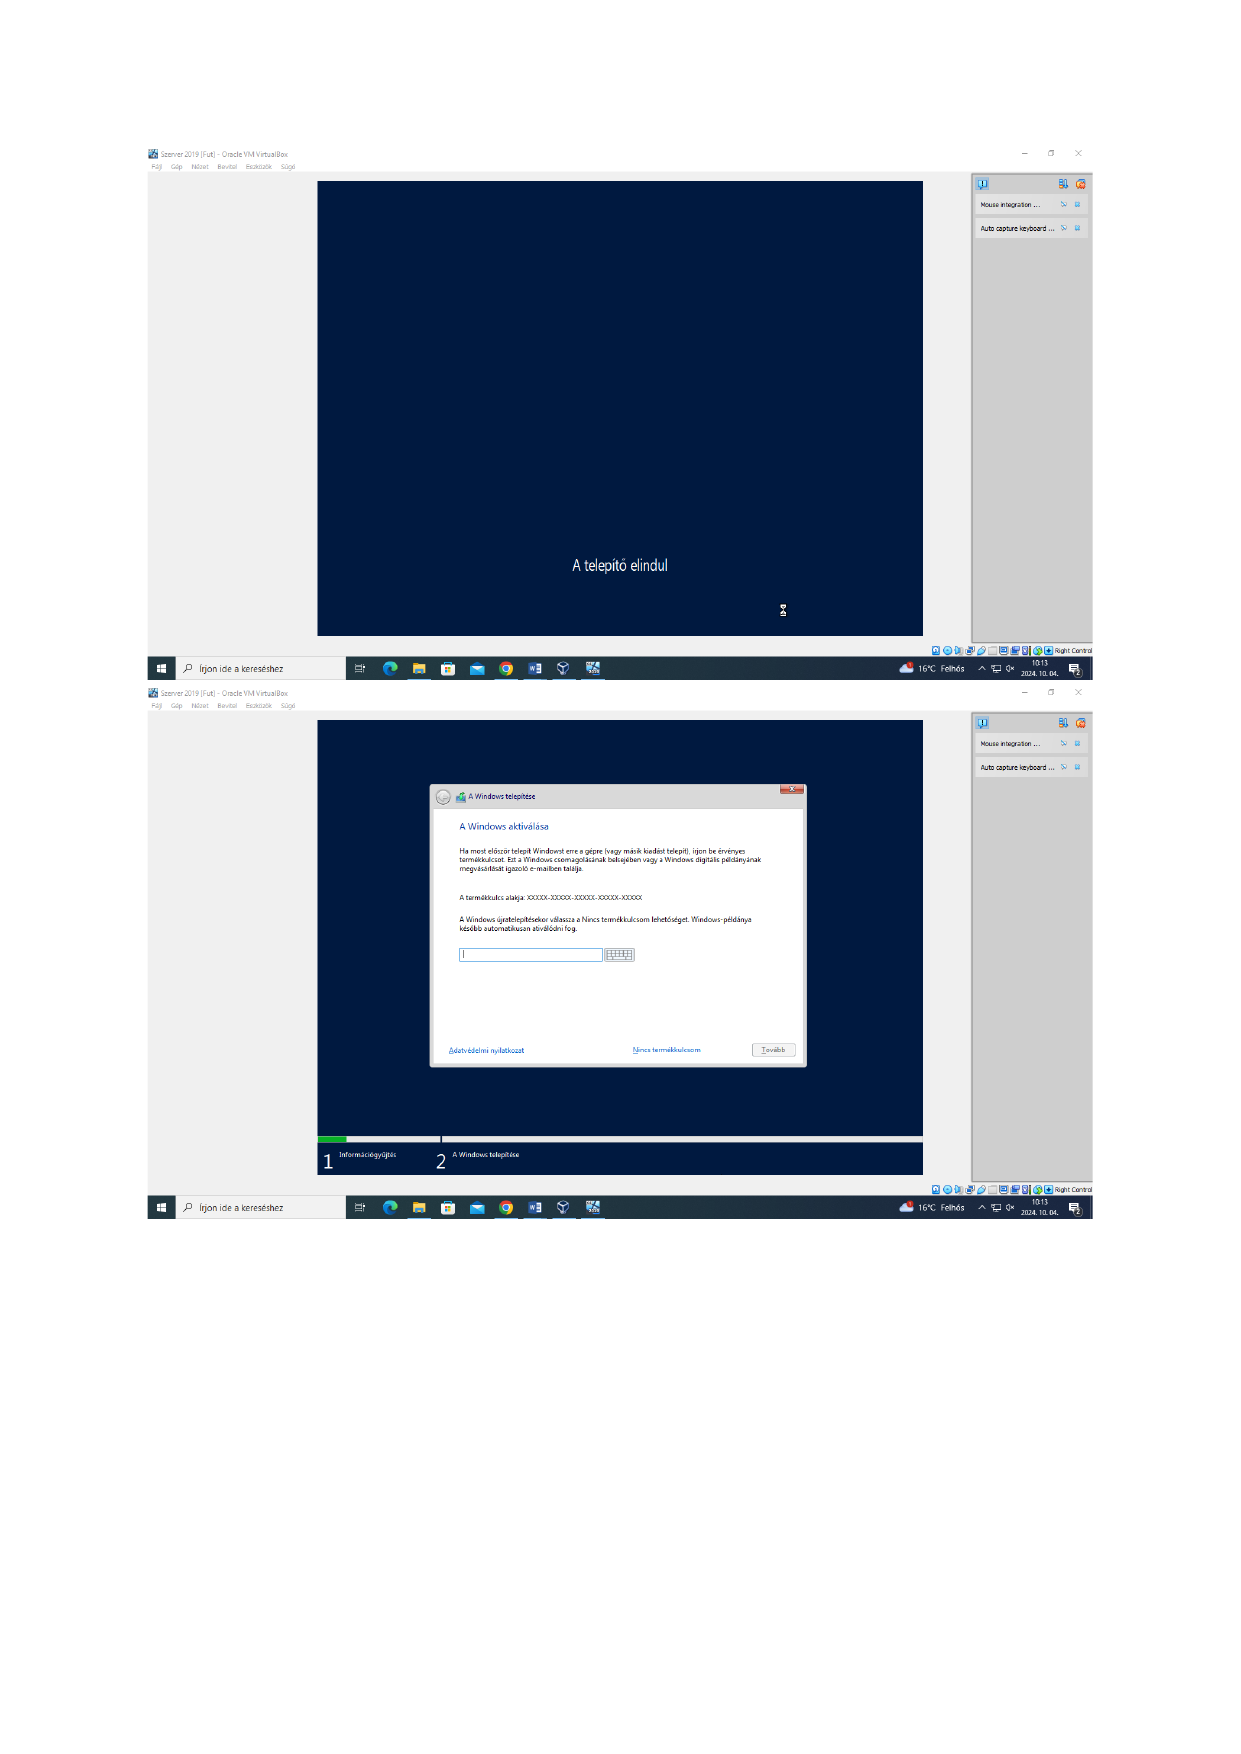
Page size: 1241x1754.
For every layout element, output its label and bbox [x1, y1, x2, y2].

picture [147, 147, 1093, 680]
picture [147, 687, 1093, 1219]
